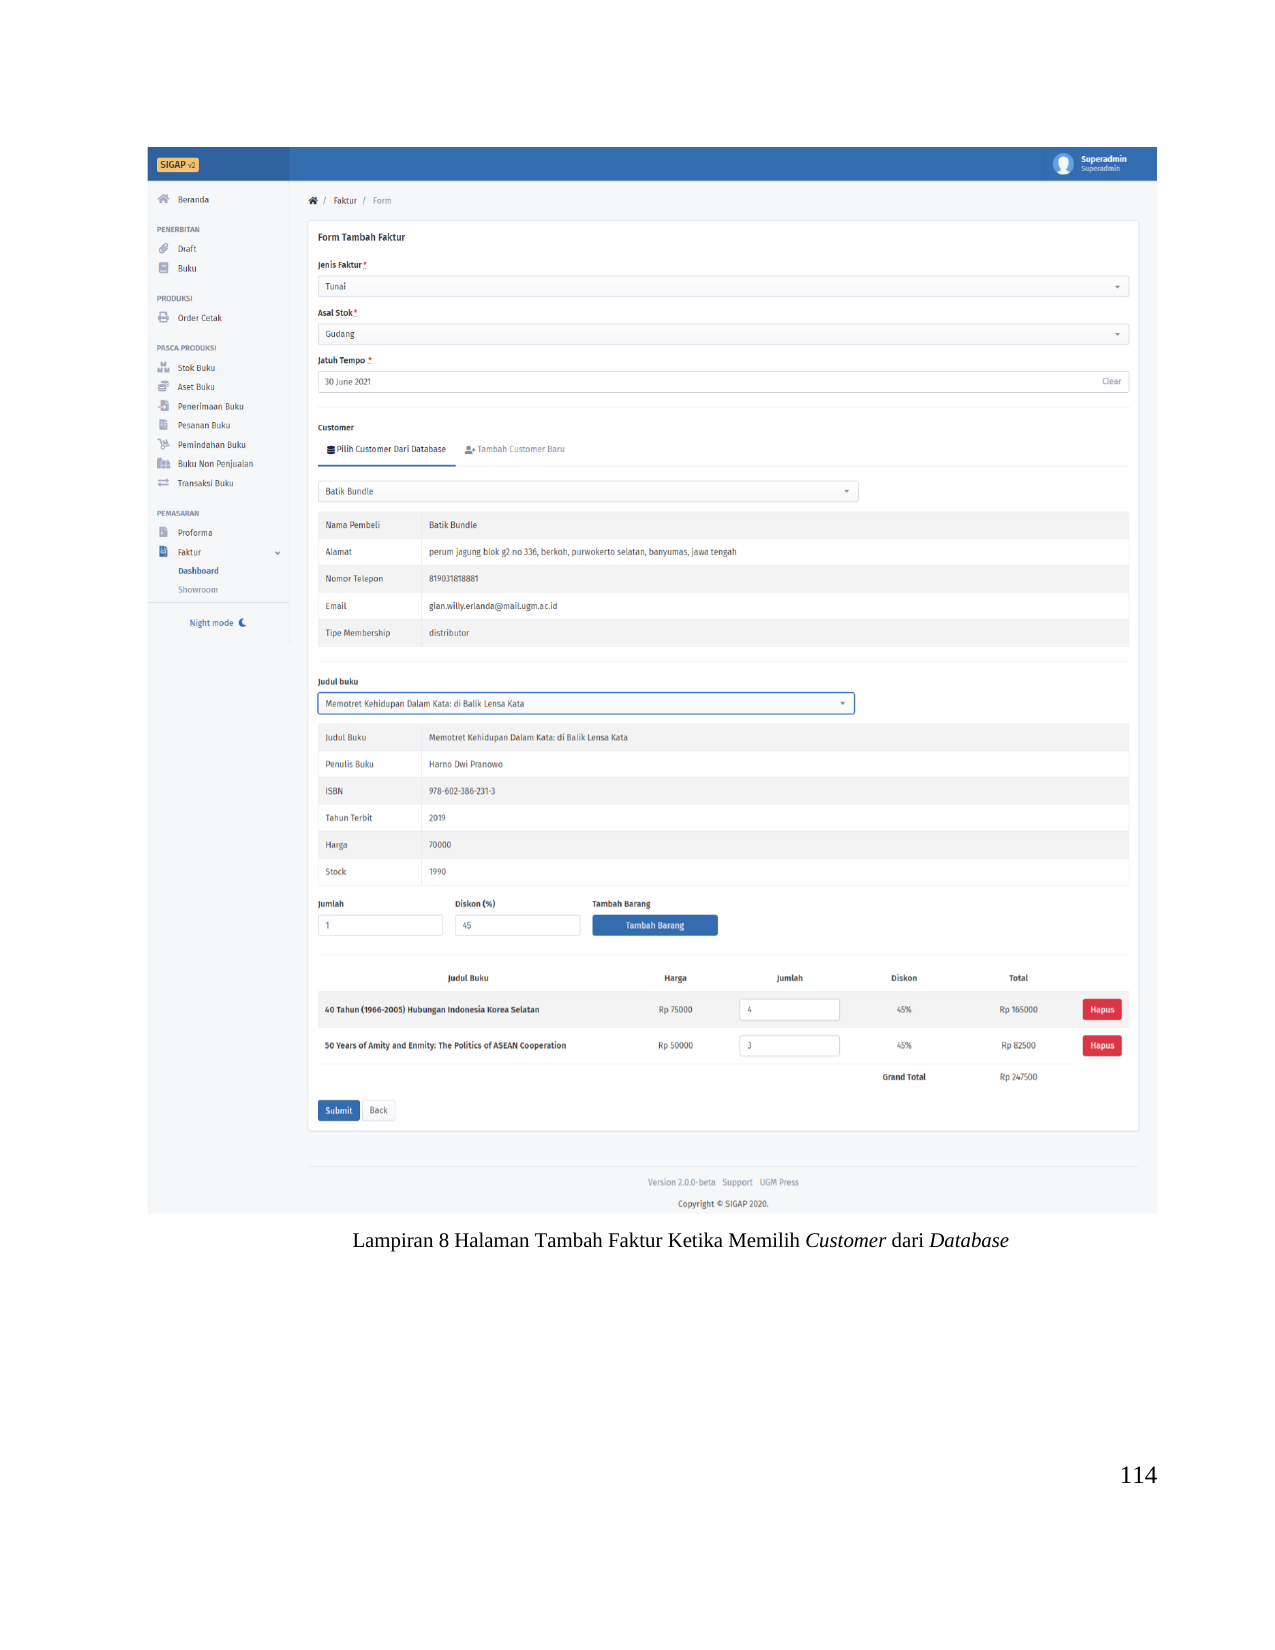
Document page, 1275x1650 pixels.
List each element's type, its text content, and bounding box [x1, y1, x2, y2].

text Lampiran 8 Halaman Tambah Faktur Ketika Memilih Customer dari Database [148, 1227, 1157, 1252]
picture [147, 147, 1157, 1214]
